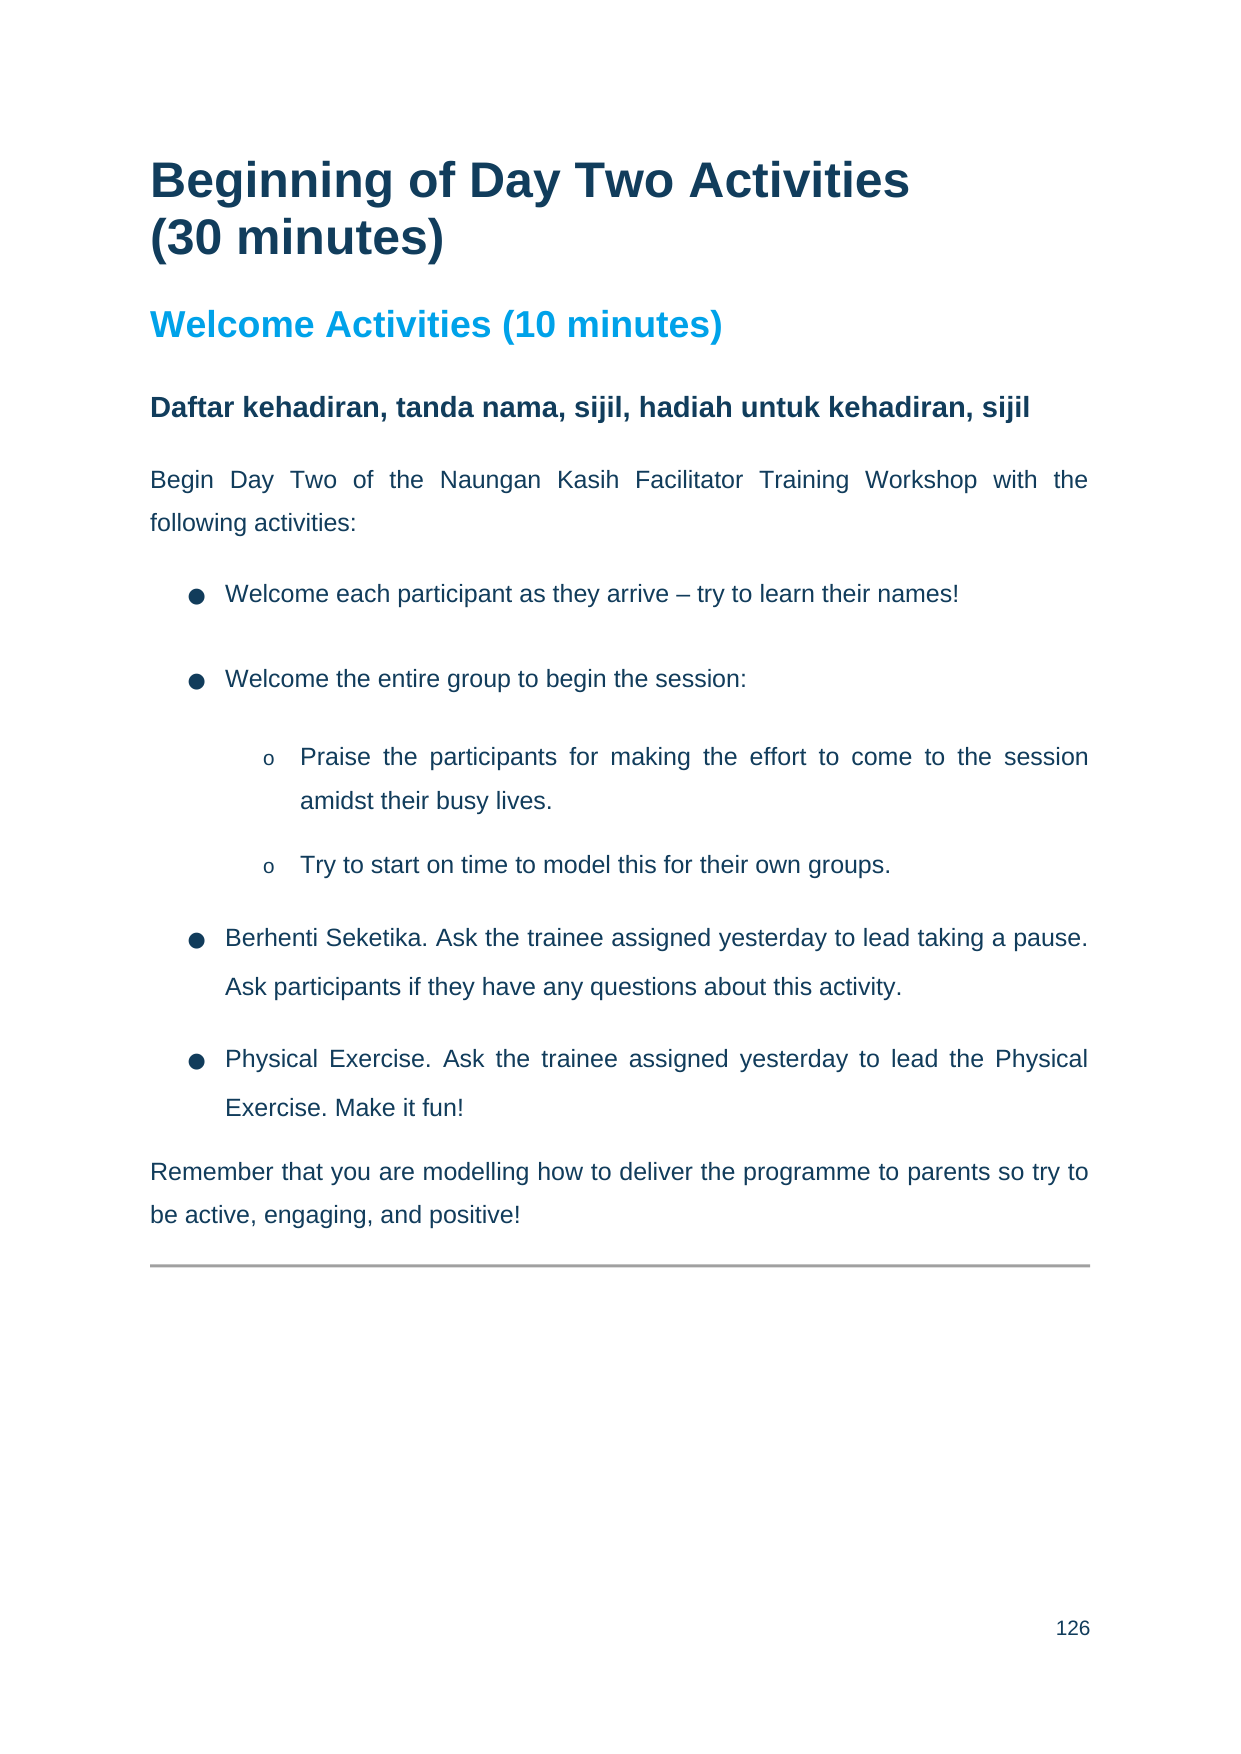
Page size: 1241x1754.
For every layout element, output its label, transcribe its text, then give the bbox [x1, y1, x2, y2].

list Praise the participants for making the effort to come to the session amidst their busy lives. [262, 742, 1090, 814]
subtitle Beginning of Day Two Activities (30 minutes) [150, 150, 1090, 265]
subtitle Welcome Activities (10 minutes) [150, 302, 1090, 346]
list Try to start on time to model this for their own groups. [262, 850, 1090, 879]
list Physical Exercise. Ask the trainee assigned yesterday to lead the Physical Exercise. Make it fun! [187, 1036, 1090, 1122]
text Remember that you are modelling how to deliver the programme to parents so try to be active, engaging, and positive! [150, 1157, 1090, 1229]
text Begin Day Two of the Naungan Kasih Facilitator Training Workshop with the following activities: [150, 465, 1090, 537]
list Berhenti Seketika. Ask the trainee assigned yesterday to lead taking a pause. Ask participants if they have any questions about this activity. [187, 915, 1090, 1001]
list Welcome each participant as they arrive – try to learn their names! [187, 572, 1090, 615]
subtitle Daftar kehadiran, tanda nama, sijil, hadiah untuk kehadiran, sijil [150, 389, 1090, 423]
list Welcome the entire group to begin the session: [187, 657, 1090, 699]
